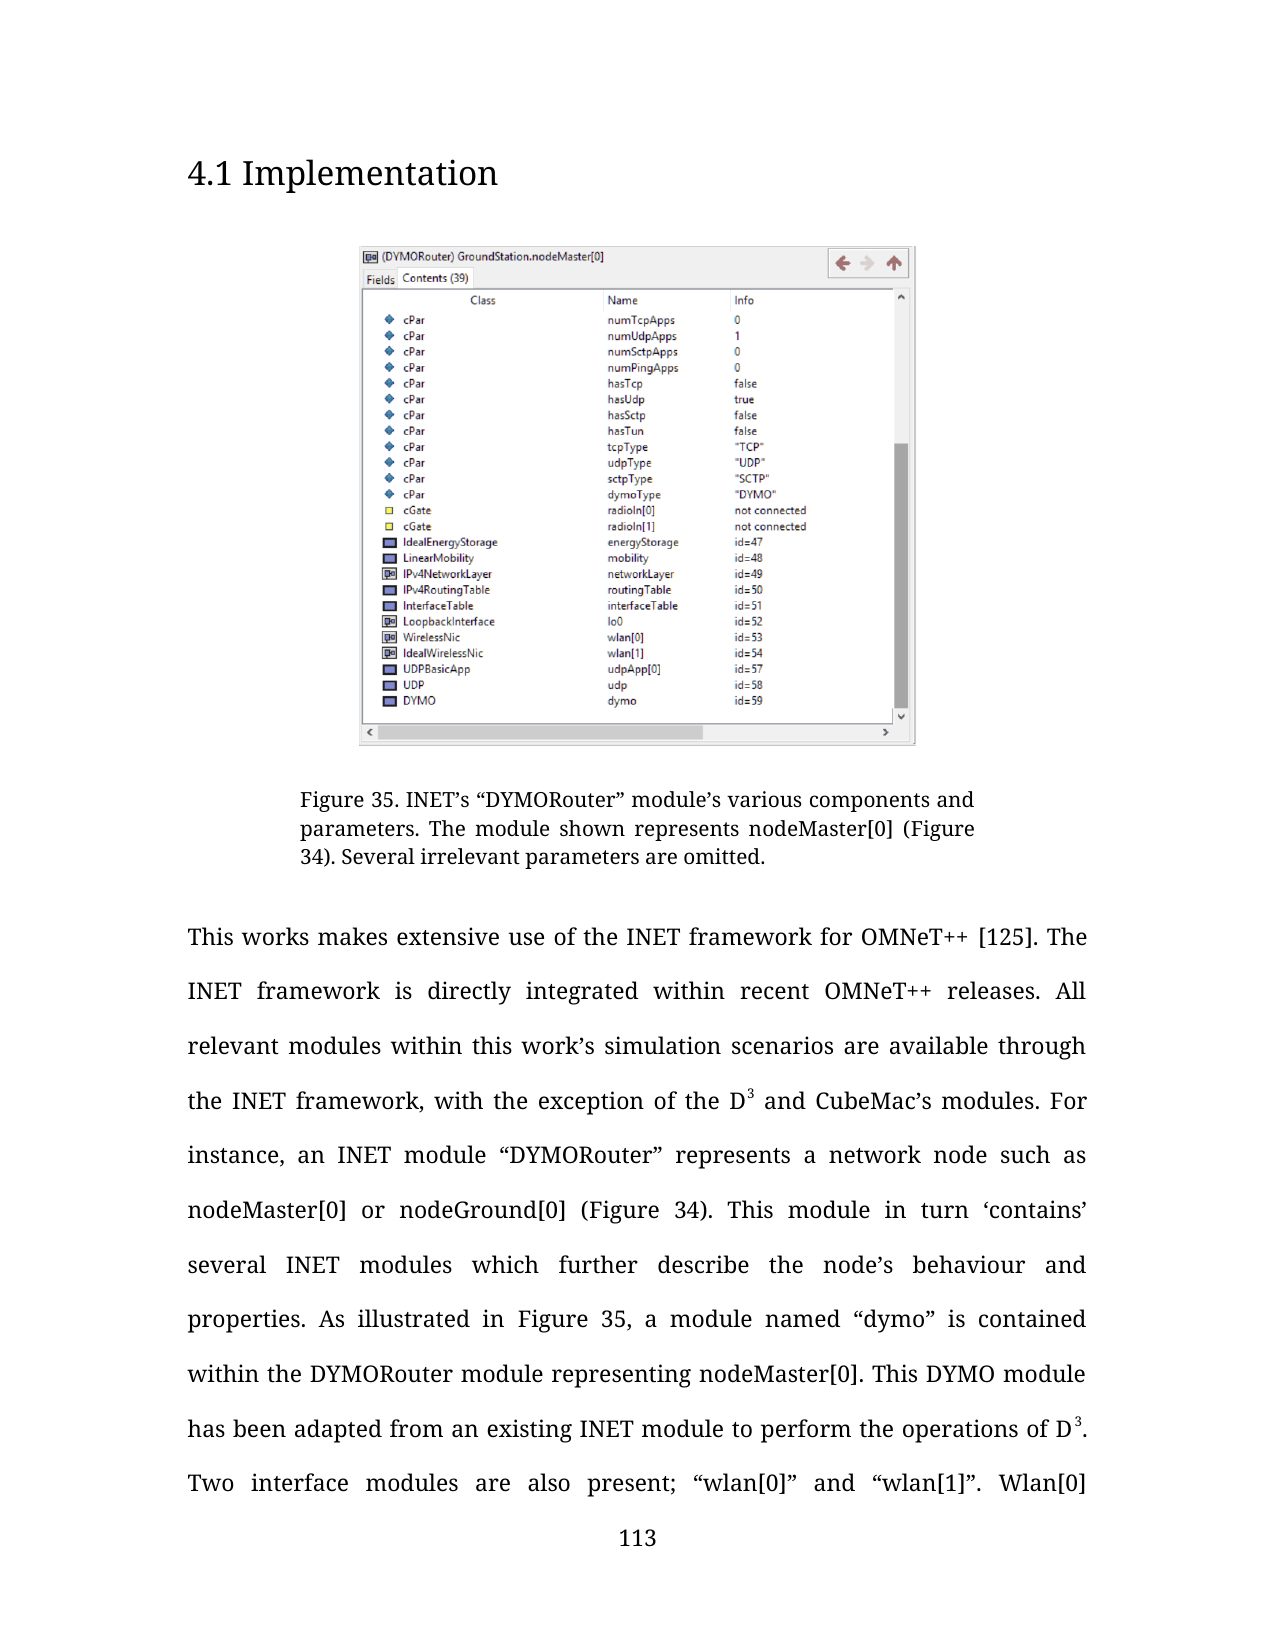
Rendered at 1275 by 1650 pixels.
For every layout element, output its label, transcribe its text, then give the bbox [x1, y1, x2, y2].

text Figure 35. INET’s “DYMORouter” module’s various components and parameters. The module shown represents nodeMaster[0] (Figure 34). Several irrelevant parameters are omitted. [300, 785, 975, 871]
picture [359, 246, 916, 746]
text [187, 921, 1087, 1499]
subtitle Implementation [187, 150, 1087, 195]
